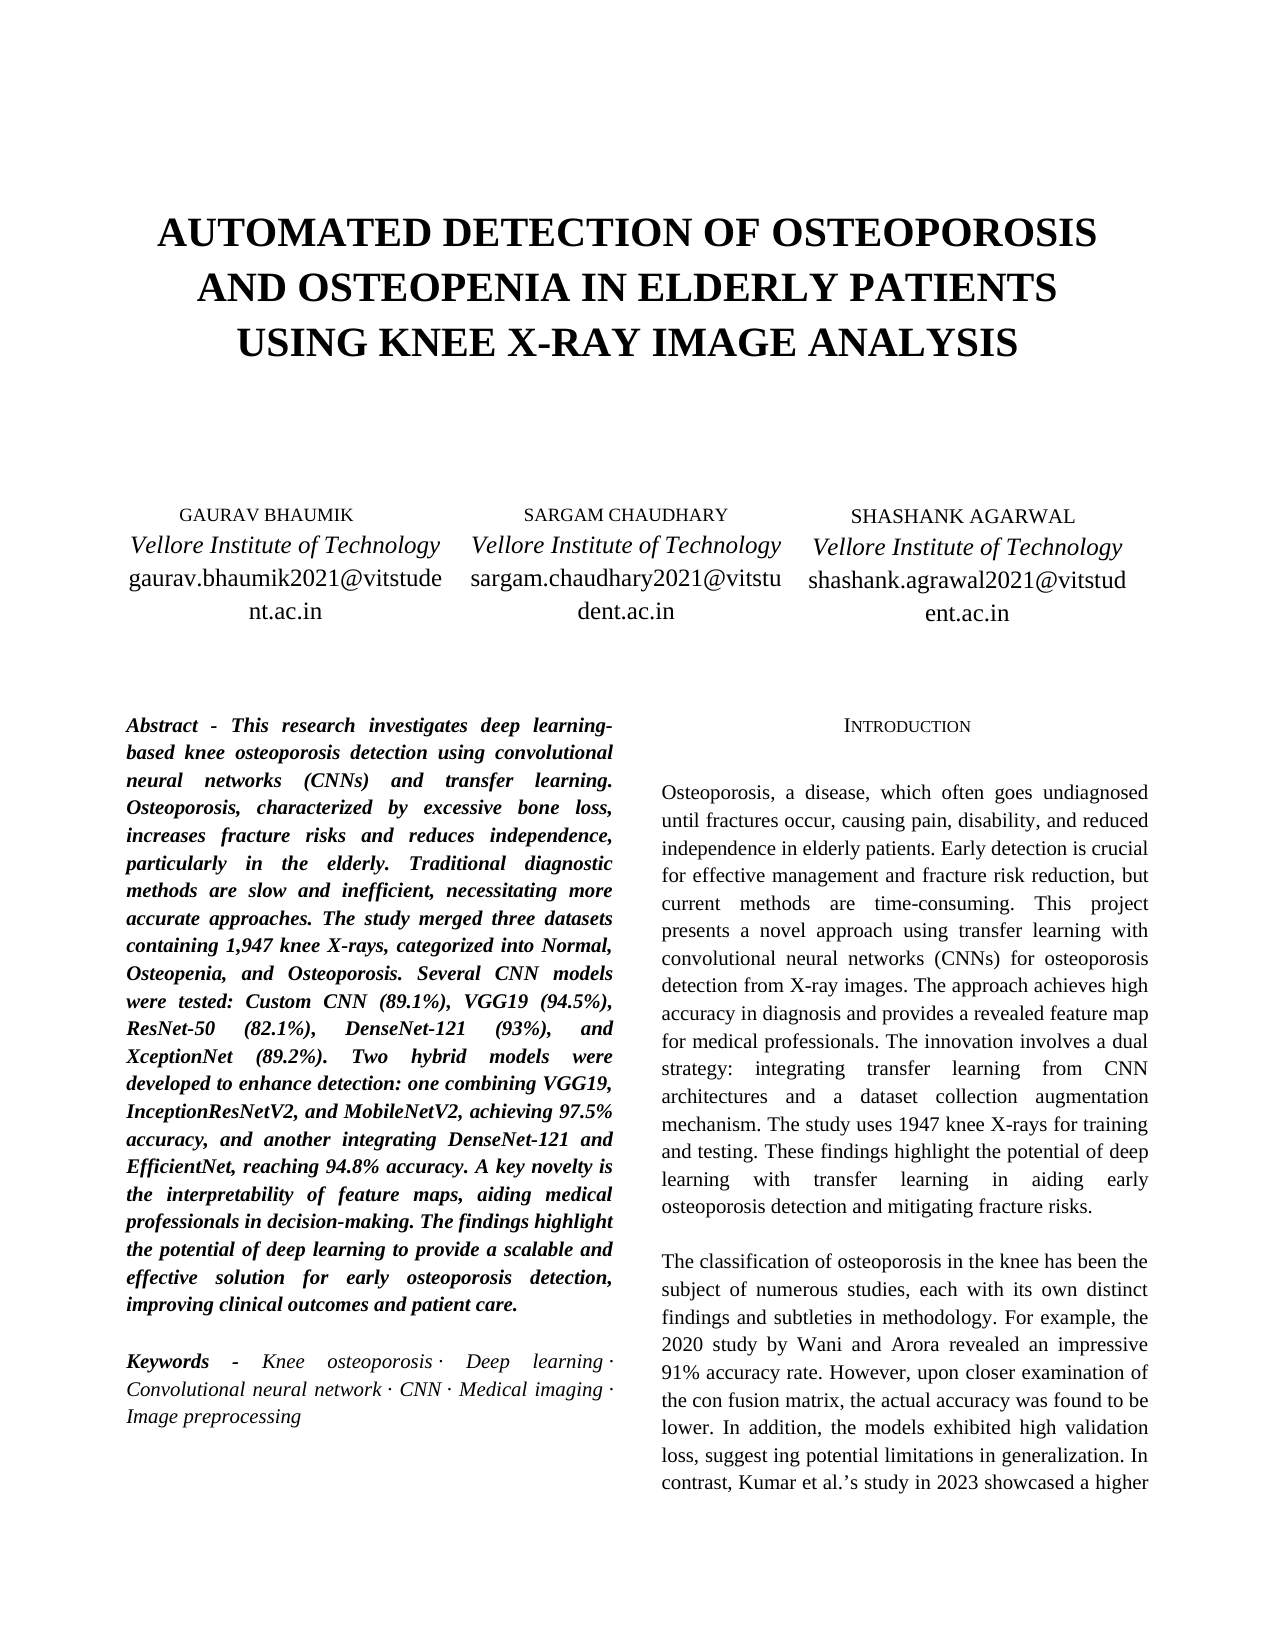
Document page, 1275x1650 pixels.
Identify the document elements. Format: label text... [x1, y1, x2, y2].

table_cell SARGAM CHAUDHARY Vellore Institute of Technology sargam.chaudhary2021@vitstudent.ac.in [456, 504, 796, 656]
text Osteoporosis, a disease, which often goes undiagnosed until fractures occur, causing pain, disability, and reduced independence in elderly patients. Early detection is crucial for effective management and fracture risk reduction, but current methods are time-consuming. This project presents a novel approach using transfer learning with convolutional neural networks (CNNs) for osteoporosis detection from X-ray images. The approach achieves high accuracy in diagnosis and provides a revealed feature map for medical professionals. The innovation involves a dual strategy: integrating transfer learning from CNN architectures and a dataset collection augmentation mechanism. The study uses 1947 knee X-rays for training and testing. These findings highlight the potential of deep learning with transfer learning in aiding early osteoporosis detection and mitigating fracture risks. [661, 780, 1149, 1218]
table_cell SHASHANK AGARWAL Vellore Institute of Technology shashank.agrawal2021@vitstudent.ac.in [796, 504, 1138, 656]
table_header AUTOMATED DETECTION OF OSTEOPOROSIS AND OSTEOPENIA IN ELDERLY PATIENTS USING KNEE X-RAY IMAGE ANALYSIS [115, 180, 1138, 504]
table_cell GAURAV BHAUMIK Vellore Institute of Technology gaurav.bhaumik2021@vitstudent.ac.in [115, 504, 456, 656]
subtitle Introduction [661, 712, 1149, 737]
text Keywords - Knee osteoporosis · Deep learning · Convolutional neural network · CNN · Medical imaging · Image preprocessing [126, 1349, 613, 1428]
text Abstract - This research investigates deep learning-based knee osteoporosis detection using convolutional neural networks (CNNs) and transfer learning. Osteoporosis, characterized by excessive bone loss, increases fracture risks and reduces independence, particularly in the elderly. Traditional diagnostic methods are slow and inefficient, necessitating more accurate approaches. The study merged three datasets containing 1,947 knee X-rays, categorized into Normal, Osteopenia, and Osteoporosis. Several CNN models were tested: Custom CNN (89.1%), VGG19 (94.5%), ResNet-50 (82.1%), DenseNet-121 (93%), and XceptionNet (89.2%). Two hybrid models were developed to enhance detection: one combining VGG19, InceptionResNetV2, and MobileNetV2, achieving 97.5% accuracy, and another integrating DenseNet-121 and EfficientNet, reaching 94.8% accuracy. A key novelty is the interpretability of feature maps, aiding medical professionals in decision-making. The findings highlight the potential of deep learning to provide a scalable and effective solution for early osteoporosis detection, improving clinical outcomes and patient care. [126, 712, 613, 1316]
